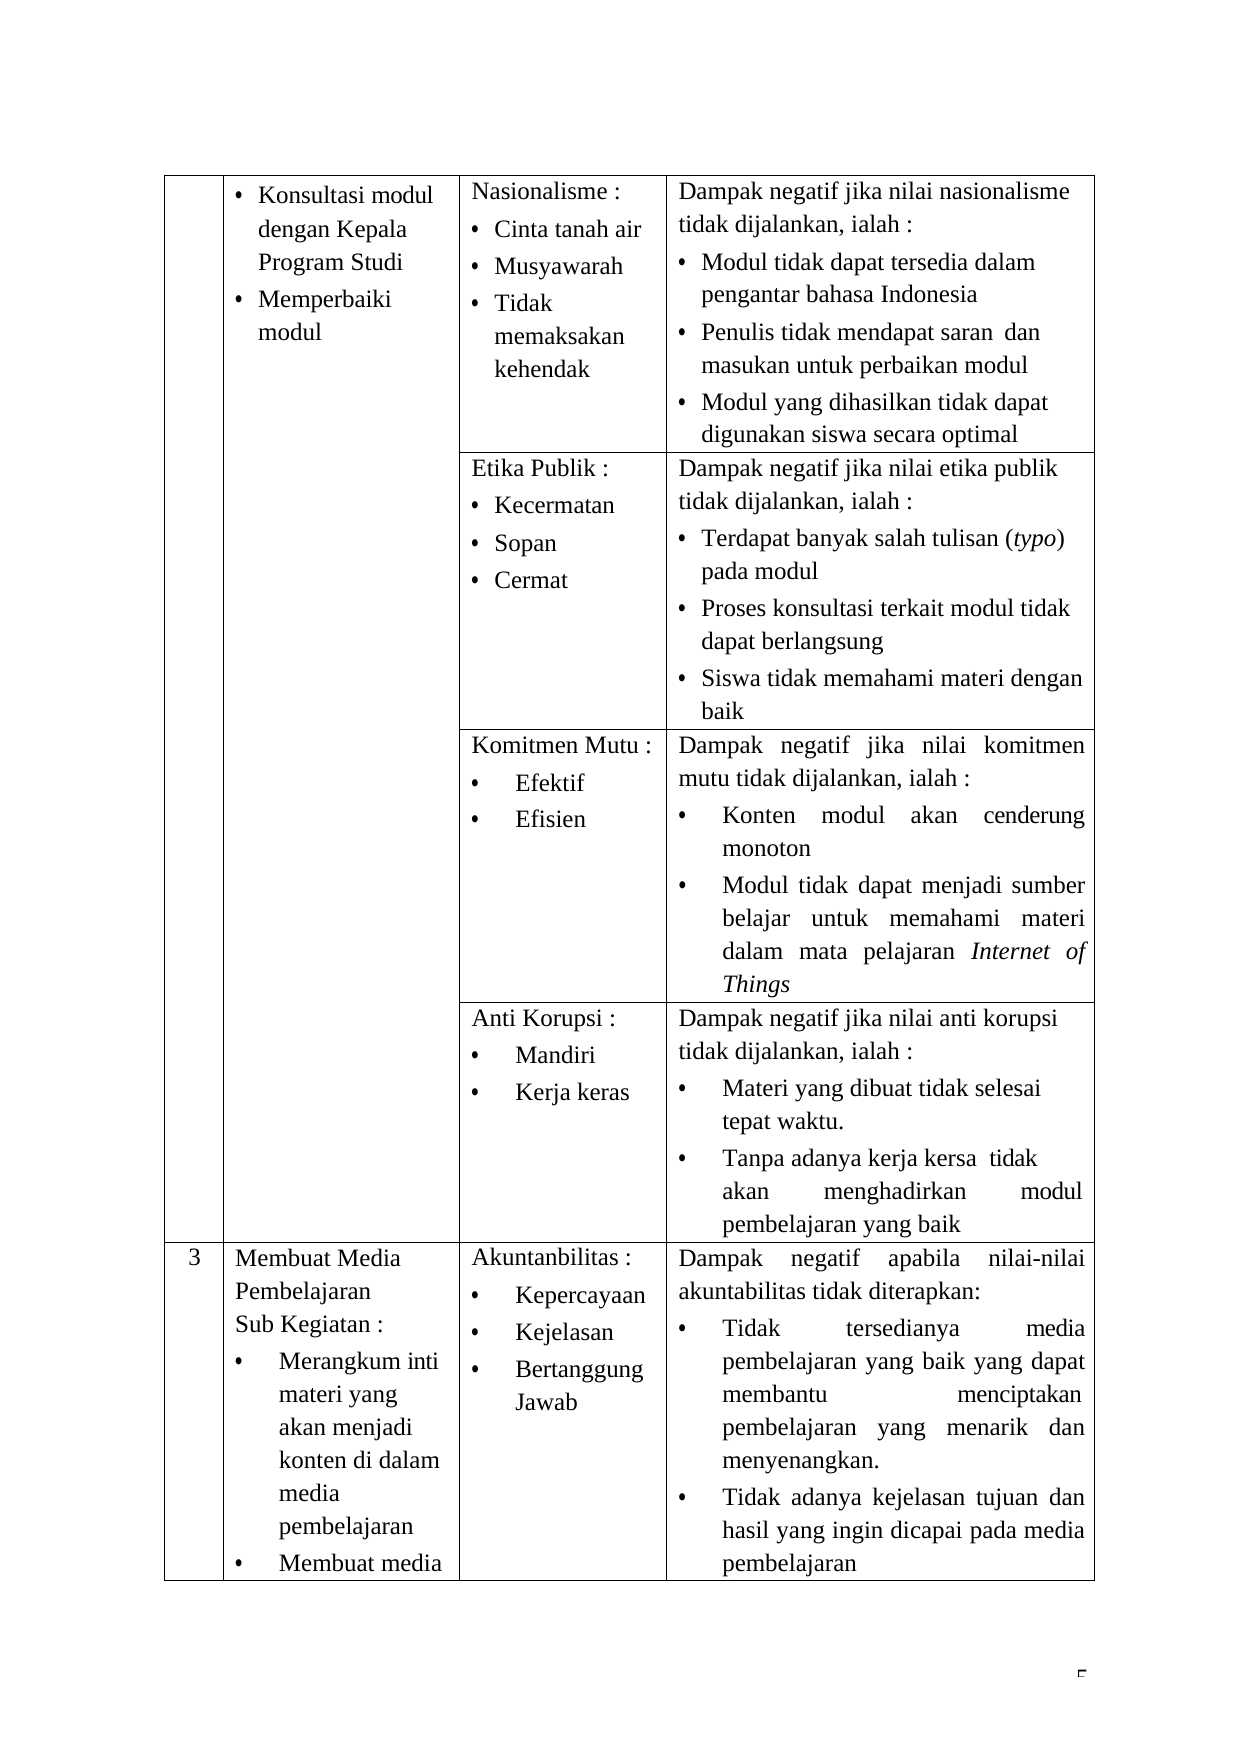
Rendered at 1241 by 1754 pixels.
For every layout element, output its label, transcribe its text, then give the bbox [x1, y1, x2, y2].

table_cell Dampak negatif jika nilai etika publik tidak dijalankan, ialah : Terdapat banyak salah tulisan (typo) pada modul Proses konsultasi terkait modul tidak dapat berlangsung Siswa tidak memahami materi dengan baik [667, 453, 1094, 729]
table_cell Etika Publik : Kecermatan Sopan Cermat [460, 453, 666, 729]
table_cell 3 [165, 1243, 223, 1580]
table_cell Anti Korupsi : Mandiri Kerja keras [460, 1003, 666, 1242]
table_cell Dampak negatif apabila nilai-nilai akuntabilitas tidak diterapkan: Tidak tersedianya media pembelajaran yang baik yang dapat membantu menciptakan pembelajaran yang menarik dan menyenangkan. Tidak adanya kejelasan tujuan dan hasil yang ingin dicapai pada media pembelajaran [667, 1243, 1094, 1580]
table_header Nasionalisme : Cinta tanah air Musyawarah Tidak memaksakan kehendak [460, 176, 666, 452]
table_cell Akuntanbilitas : Kepercayaan Kejelasan Bertanggung Jawab [460, 1243, 666, 1580]
table_cell Dampak negatif jika nilai anti korupsi tidak dijalankan, ialah : Materi yang dibuat tidak selesai tepat waktu. Tanpa adanya kerja kersa tidak akan menghadirkan modul pembelajaran yang baik [667, 1003, 1094, 1242]
table_header [165, 176, 223, 1242]
table_cell Dampak negatif jika nilai komitmen mutu tidak dijalankan, ialah : Konten modul akan cenderung monoton Modul tidak dapat menjadi sumber belajar untuk memahami materi dalam mata pelajaran Internet of Things [667, 730, 1094, 1002]
table_header Dampak negatif jika nilai nasionalisme tidak dijalankan, ialah : Modul tidak dapat tersedia dalam pengantar bahasa Indonesia Penulis tidak mendapat saran dan masukan untuk perbaikan modul Modul yang dihasilkan tidak dapat digunakan siswa secara optimal [667, 176, 1094, 452]
table_cell Membuat Media Pembelajaran Sub Kegiatan : Merangkum inti materi yang akan menjadi konten di dalam media pembelajaran Membuat media [224, 1243, 459, 1580]
table_cell Komitmen Mutu : Efektif Efisien [460, 730, 666, 1002]
table_header Konsultasi modul dengan Kepala Program Studi Memperbaiki modul [224, 176, 459, 1242]
